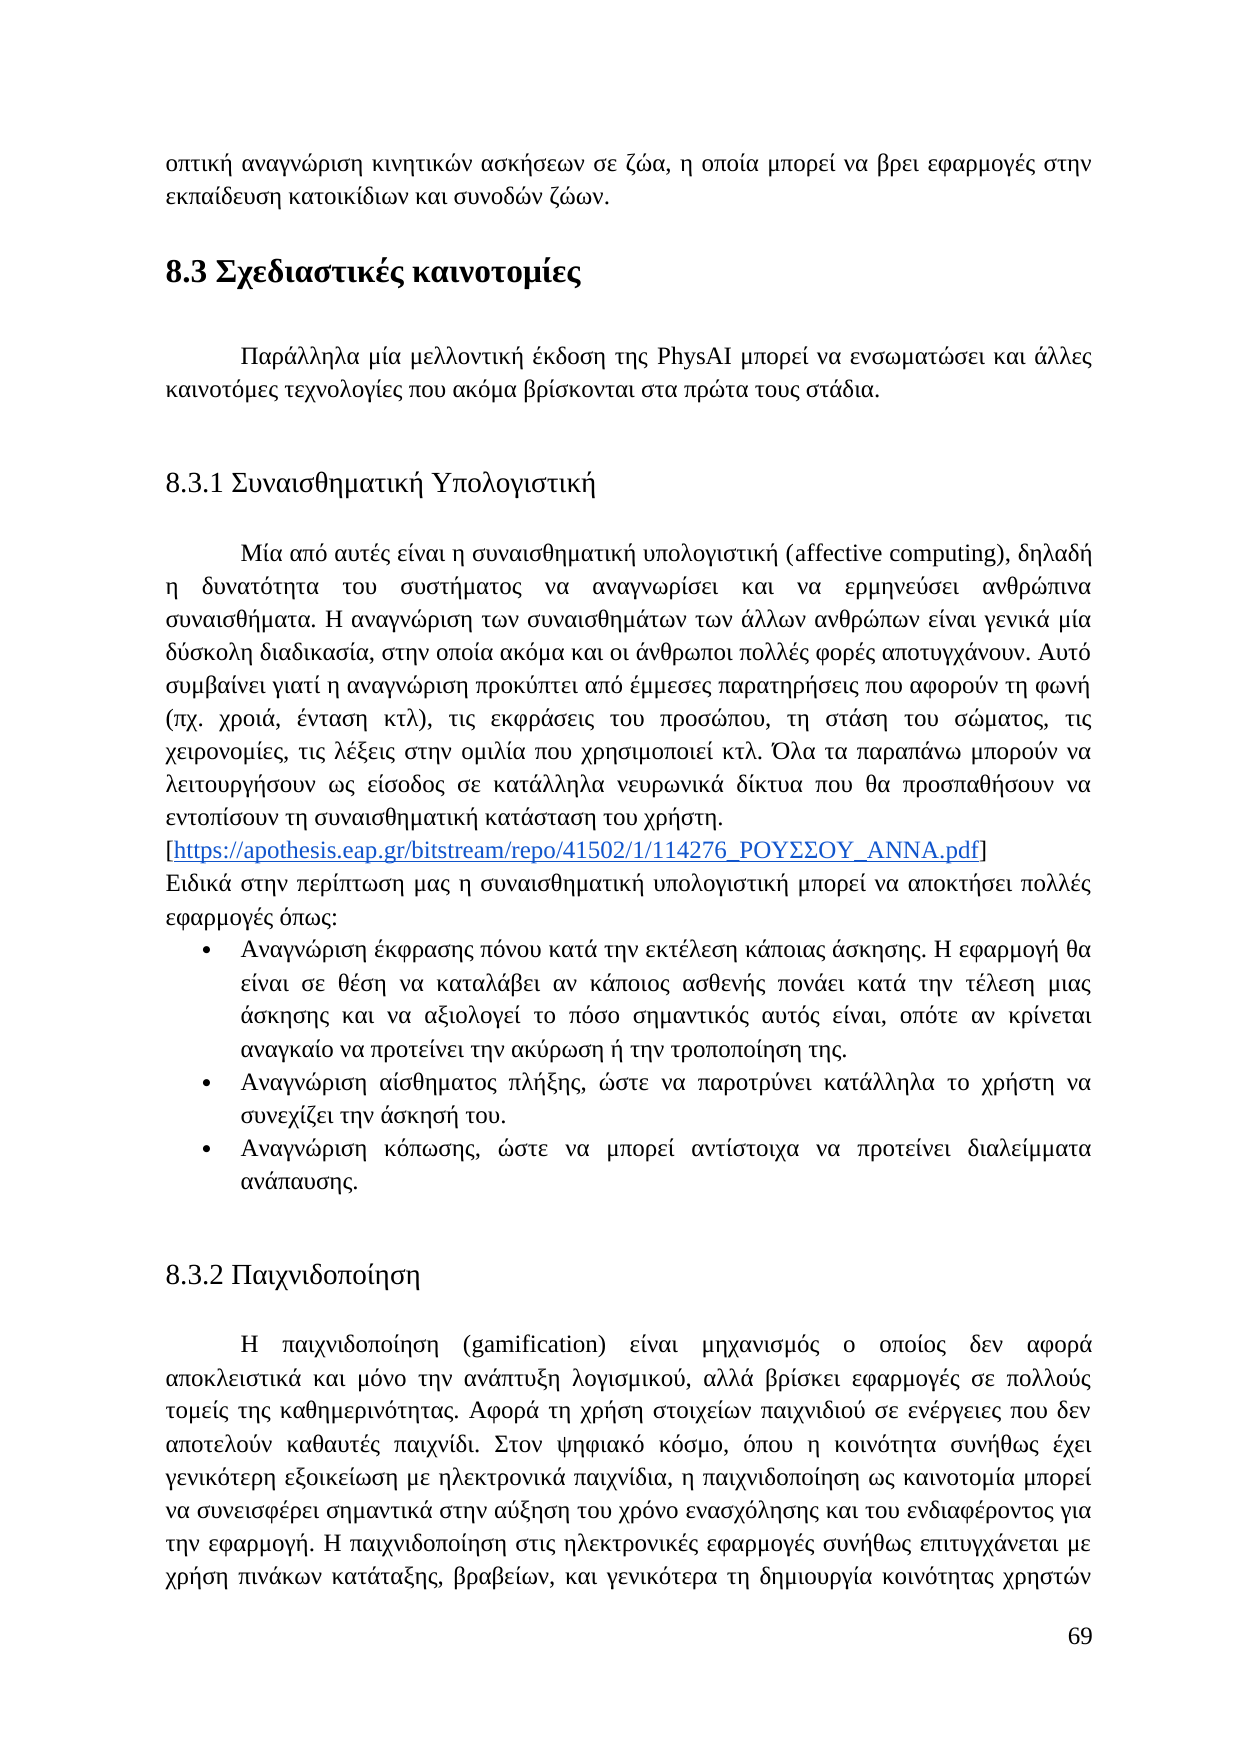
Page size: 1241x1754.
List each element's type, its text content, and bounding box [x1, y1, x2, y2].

text [https://apothesis.eap.gr/bitstream/repo/41502/1/114276_ΡΟΥΣΣΟΥ_ΑΝΝΑ.pdf] [165, 836, 1092, 864]
subtitle 8.3.2 Παιχνιδοποίηση [165, 1257, 1092, 1290]
list Αναγνώριση έκφρασης πόνου κατά την εκτέλεση κάποιας άσκησης. Η εφαρμογή θα είναι σε θέση να καταλάβει αν κάποιος ασθενής πονάει κατά την τέλεση μιας άσκησης και να αξιολογεί το πόσο σημαντικός αυτός είναι, οπότε αν κρίνεται αναγκαίο να προτείνει την ακύρωση ή την τροποποίηση της. [203, 934, 1092, 1062]
subtitle 8.3 Σχεδιαστικές καινοτομίες [165, 251, 1092, 289]
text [165, 1329, 1092, 1589]
subtitle 8.3.1 Συναισθηματική Υπολογιστική [165, 466, 1092, 499]
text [165, 148, 1092, 209]
text Ειδικά στην περίπτωση μας η συναισθηματική υπολογιστική μπορεί να αποκτήσει πολλές εφαρμογές όπως: [165, 868, 1092, 930]
text Μία από αυτές είναι η συναισθηματική υπολογιστική (affective computing), δηλαδή η δυνατότητα του συστήματος να αναγνωρίσει και να ερμηνεύσει ανθρώπινα συναισθήματα. Η αναγνώριση των συναισθημάτων των άλλων ανθρώπων είναι γενικά μία δύσκολη διαδικασία, στην οποία ακόμα και οι άνθρωποι πολλές φορές αποτυγχάνουν. Αυτό συμβαίνει γιατί η αναγνώριση προκύπτει από έμμεσες παρατηρήσεις που αφορούν τη φωνή (πχ. χροιά, ένταση κτλ), τις εκφράσεις του προσώπου, τη στάση του σώματος, τις χειρονομίες, τις λέξεις στην ομιλία που χρησιμοποιεί κτλ. Όλα τα παραπάνω μπορούν να λειτουργήσουν ως είσοδος σε κατάλληλα νευρωνικά δίκτυα που θα προσπαθήσουν να εντοπίσουν τη συναισθηματική κατάσταση του χρήστη. [165, 538, 1092, 831]
list Αναγνώριση κόπωσης, ώστε να μπορεί αντίστοιχα να προτείνει διαλείμματα ανάπαυσης. [203, 1133, 1092, 1194]
list Αναγνώριση αίσθηματος πλήξης, ώστε να παροτρύνει κατάλληλα το χρήστη να συνεχίζει την άσκησή του. [203, 1067, 1092, 1128]
text Παράλληλα μία μελλοντική έκδοση της PhysAI μπορεί να ενσωματώσει και άλλες καινοτόμες τεχνολογίες που ακόμα βρίσκονται στα πρώτα τους στάδια. [165, 341, 1092, 403]
